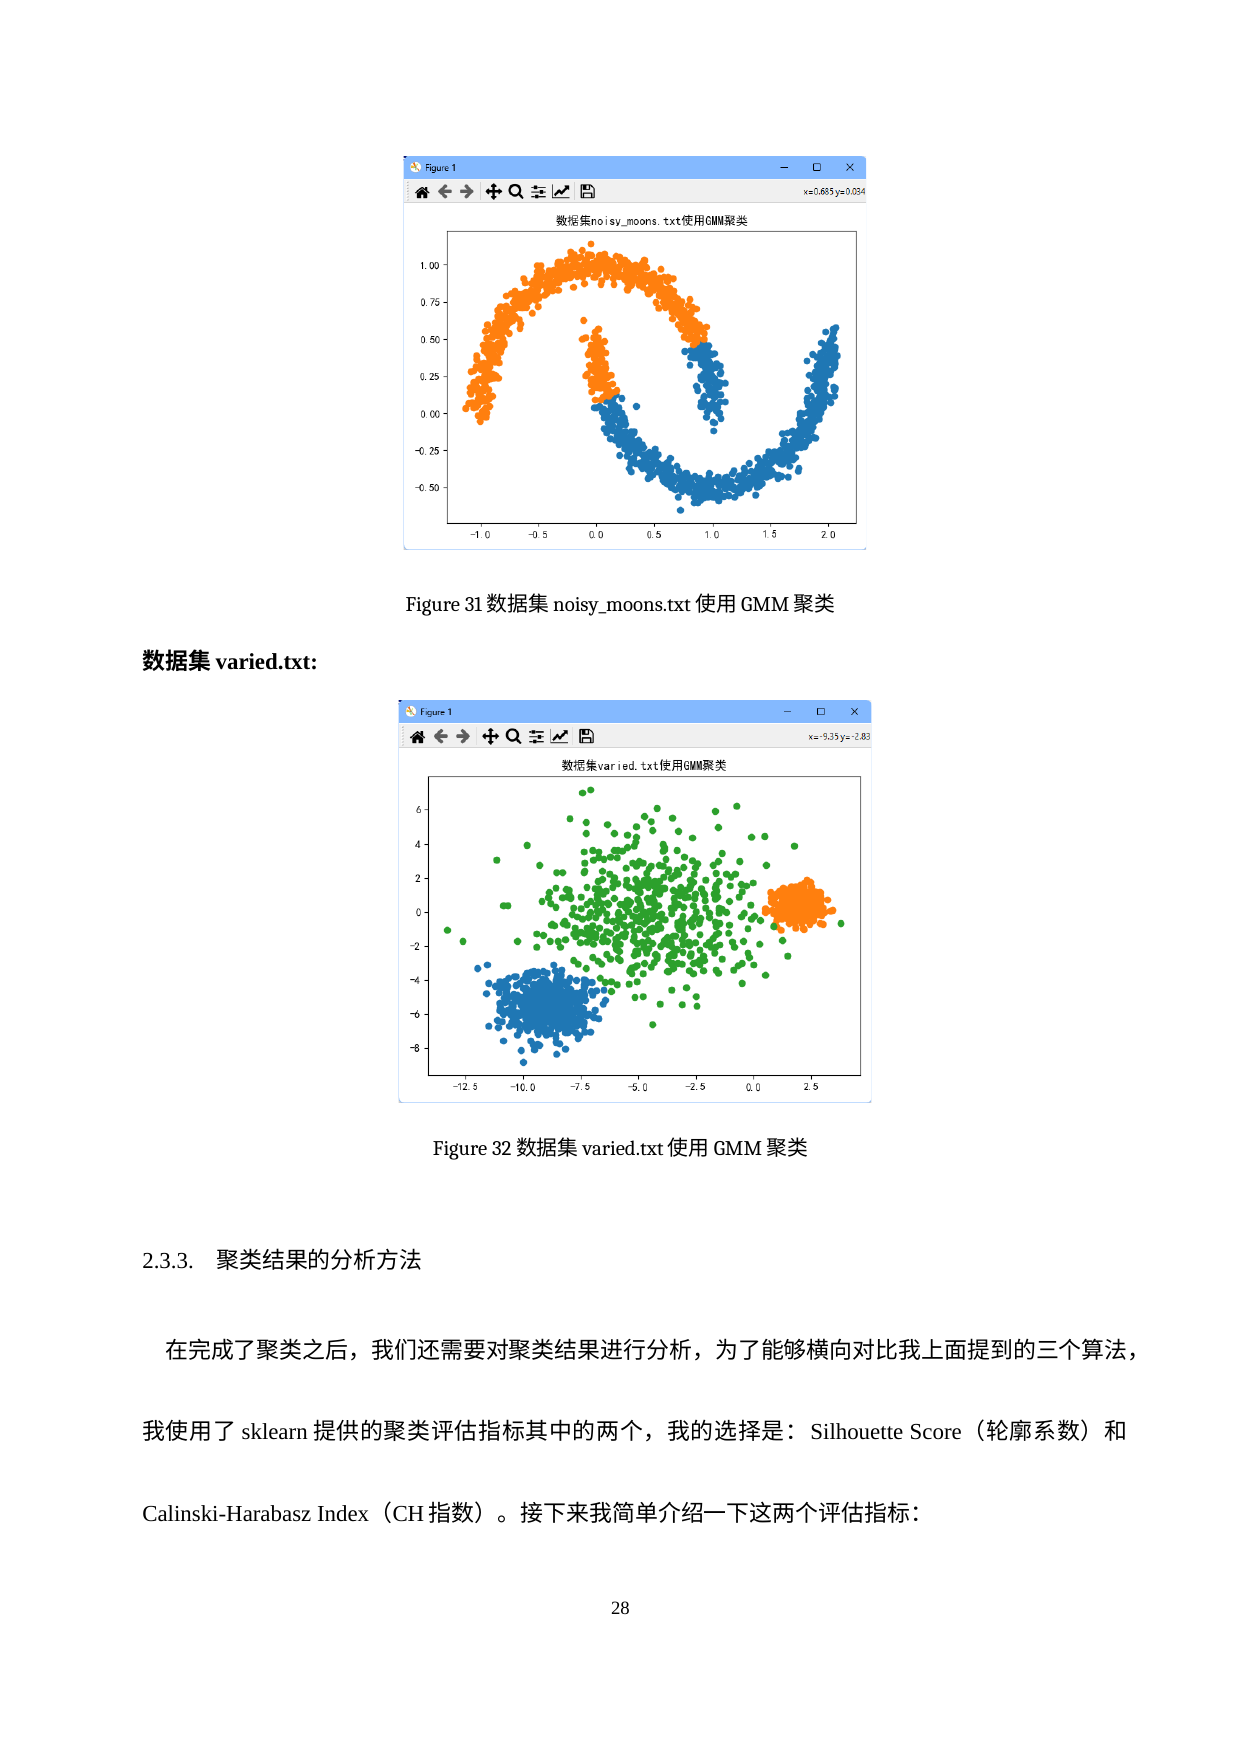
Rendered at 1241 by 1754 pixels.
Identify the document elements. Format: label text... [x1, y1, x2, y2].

text Figure 32 数据集varied.txt使用GMM聚类 [112, 1131, 1128, 1163]
text 在完成了聚类之后，我们还需要对聚类结果进行分析，为了能够横向对比我上面提到的三个算法，我使用了sklearn提供的聚类评估指标其中的两个，我的选择是：Silhouette Score（轮廓系数）和Calinski-Harabasz Index（CH指数）。接下来我简单介绍一下这两个评估指标： [142, 1316, 1128, 1544]
text 数据集varied.txt: [142, 627, 1128, 692]
picture [403, 156, 867, 550]
subtitle 聚类结果的分析方法 [142, 1226, 1128, 1291]
text Figure 31 数据集noisy_moons.txt使用GMM聚类 [112, 587, 1128, 619]
picture [398, 700, 872, 1103]
